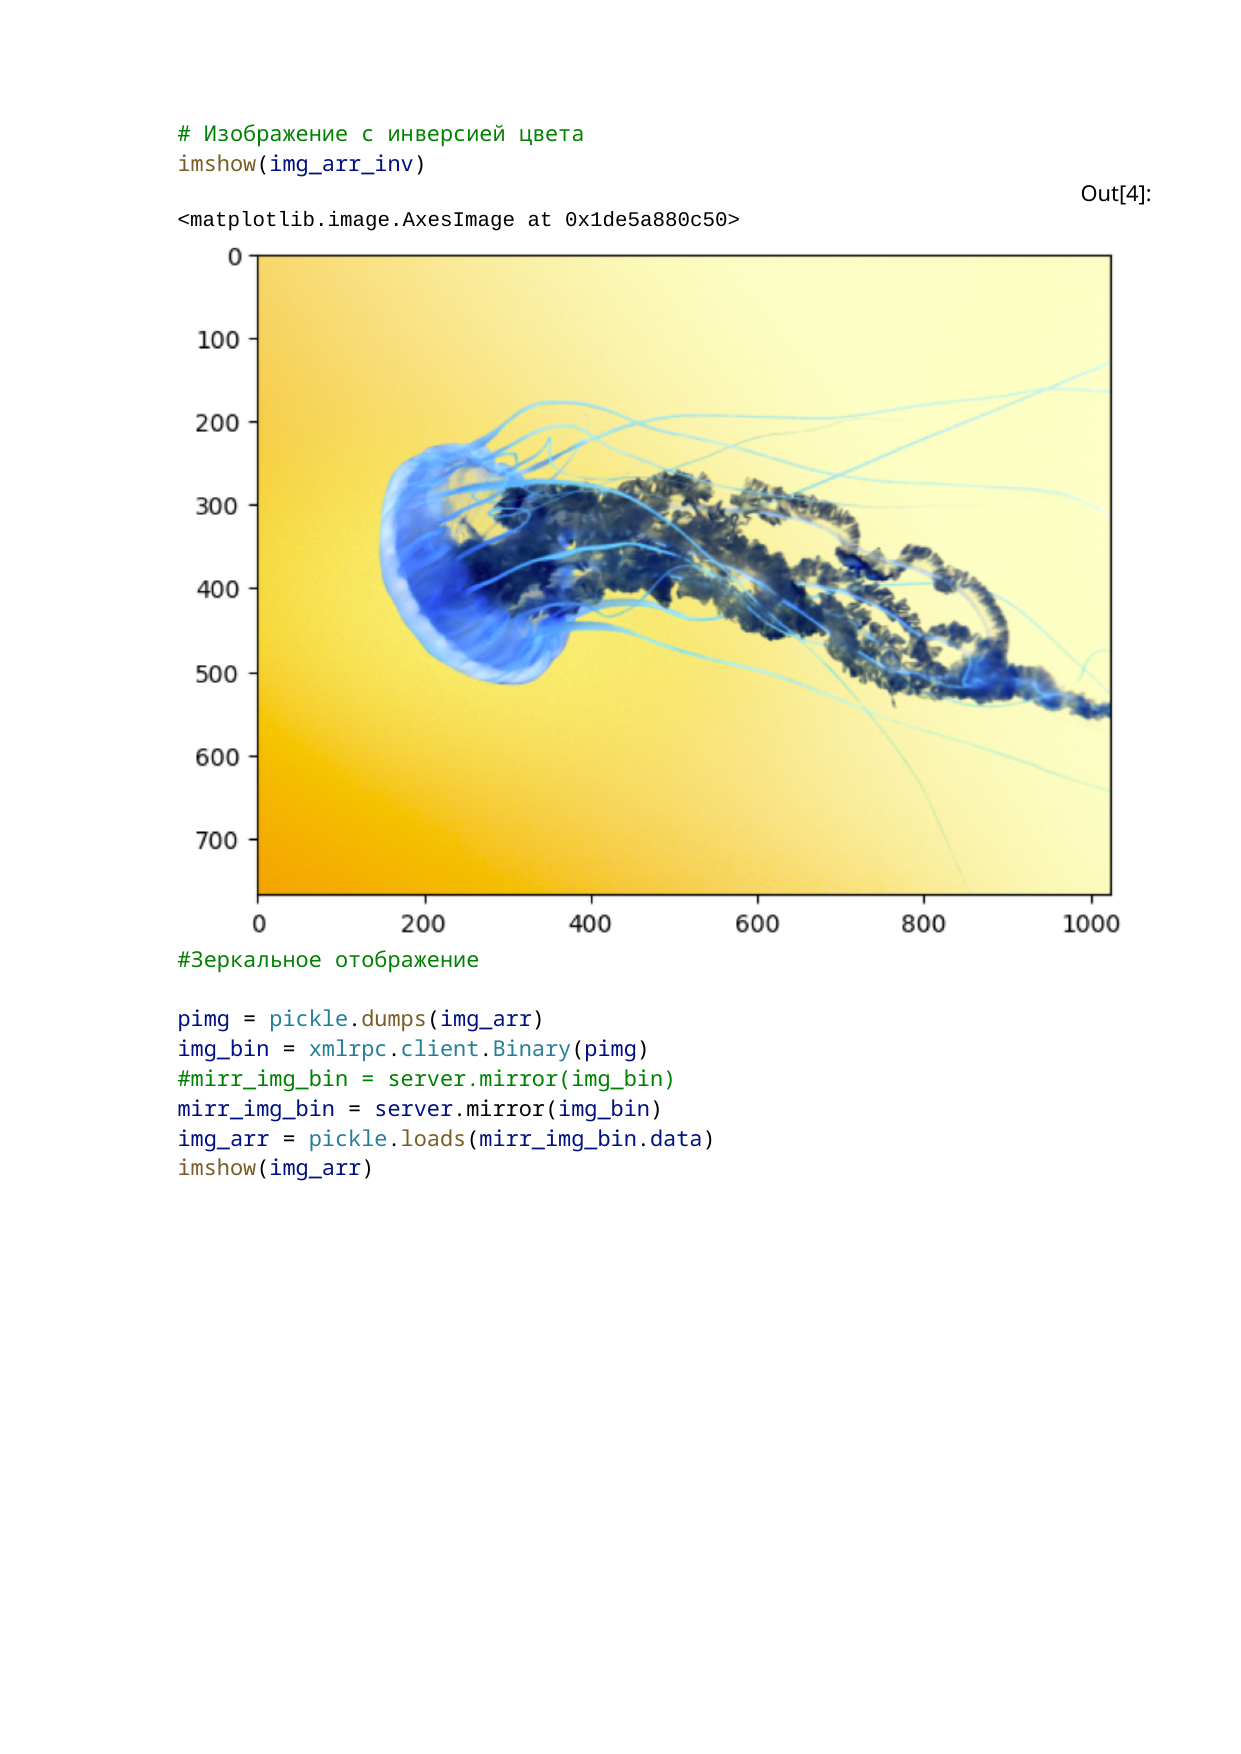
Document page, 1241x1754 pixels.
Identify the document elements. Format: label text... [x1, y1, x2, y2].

text <matplotlib.image.AxesImage at 0x1de5a880c50> [177, 207, 1152, 232]
text imshow(img_arr_inv) [177, 148, 1152, 178]
text Out[4]: [177, 178, 1152, 207]
picture [177, 232, 1152, 944]
text img_arr = pickle.loads(mirr_img_bin.data) [177, 1123, 1152, 1152]
text pimg = pickle.dumps(img_arr) [177, 1003, 1152, 1033]
text # Изображение с инверсией цвета [177, 118, 1152, 148]
text #Зеркальное отображение [177, 944, 1152, 974]
text imshow(img_arr) [177, 1152, 1152, 1182]
text img_bin = xmlrpc.client.Binary(pimg) [177, 1033, 1152, 1063]
text #mirr_img_bin = server.mirror(img_bin) [177, 1063, 1152, 1093]
text mirr_img_bin = server.mirror(img_bin) [177, 1093, 1152, 1123]
